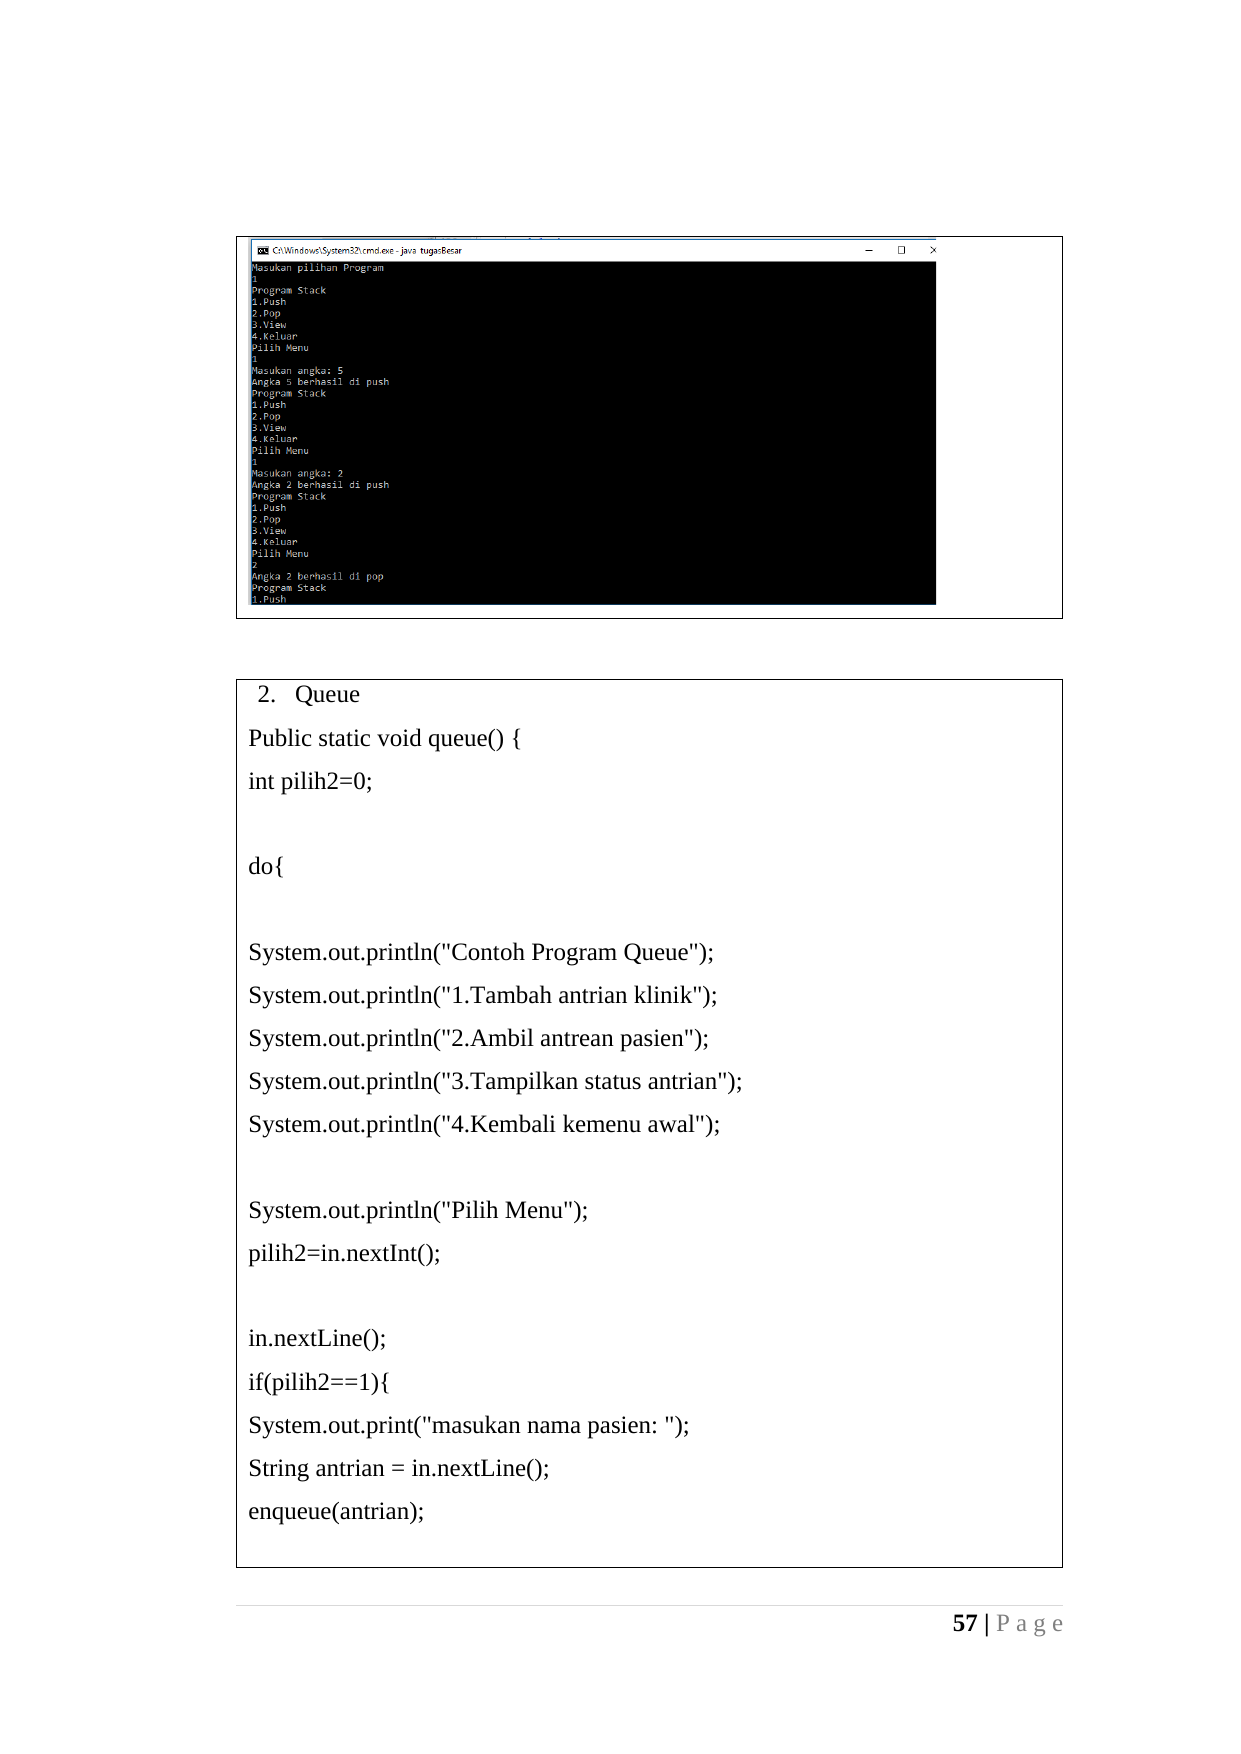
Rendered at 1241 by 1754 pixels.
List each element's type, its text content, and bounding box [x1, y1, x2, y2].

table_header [237, 680, 1062, 1567]
table_cell Hasil Program Stack [237, 237, 1062, 618]
picture [248, 237, 937, 605]
